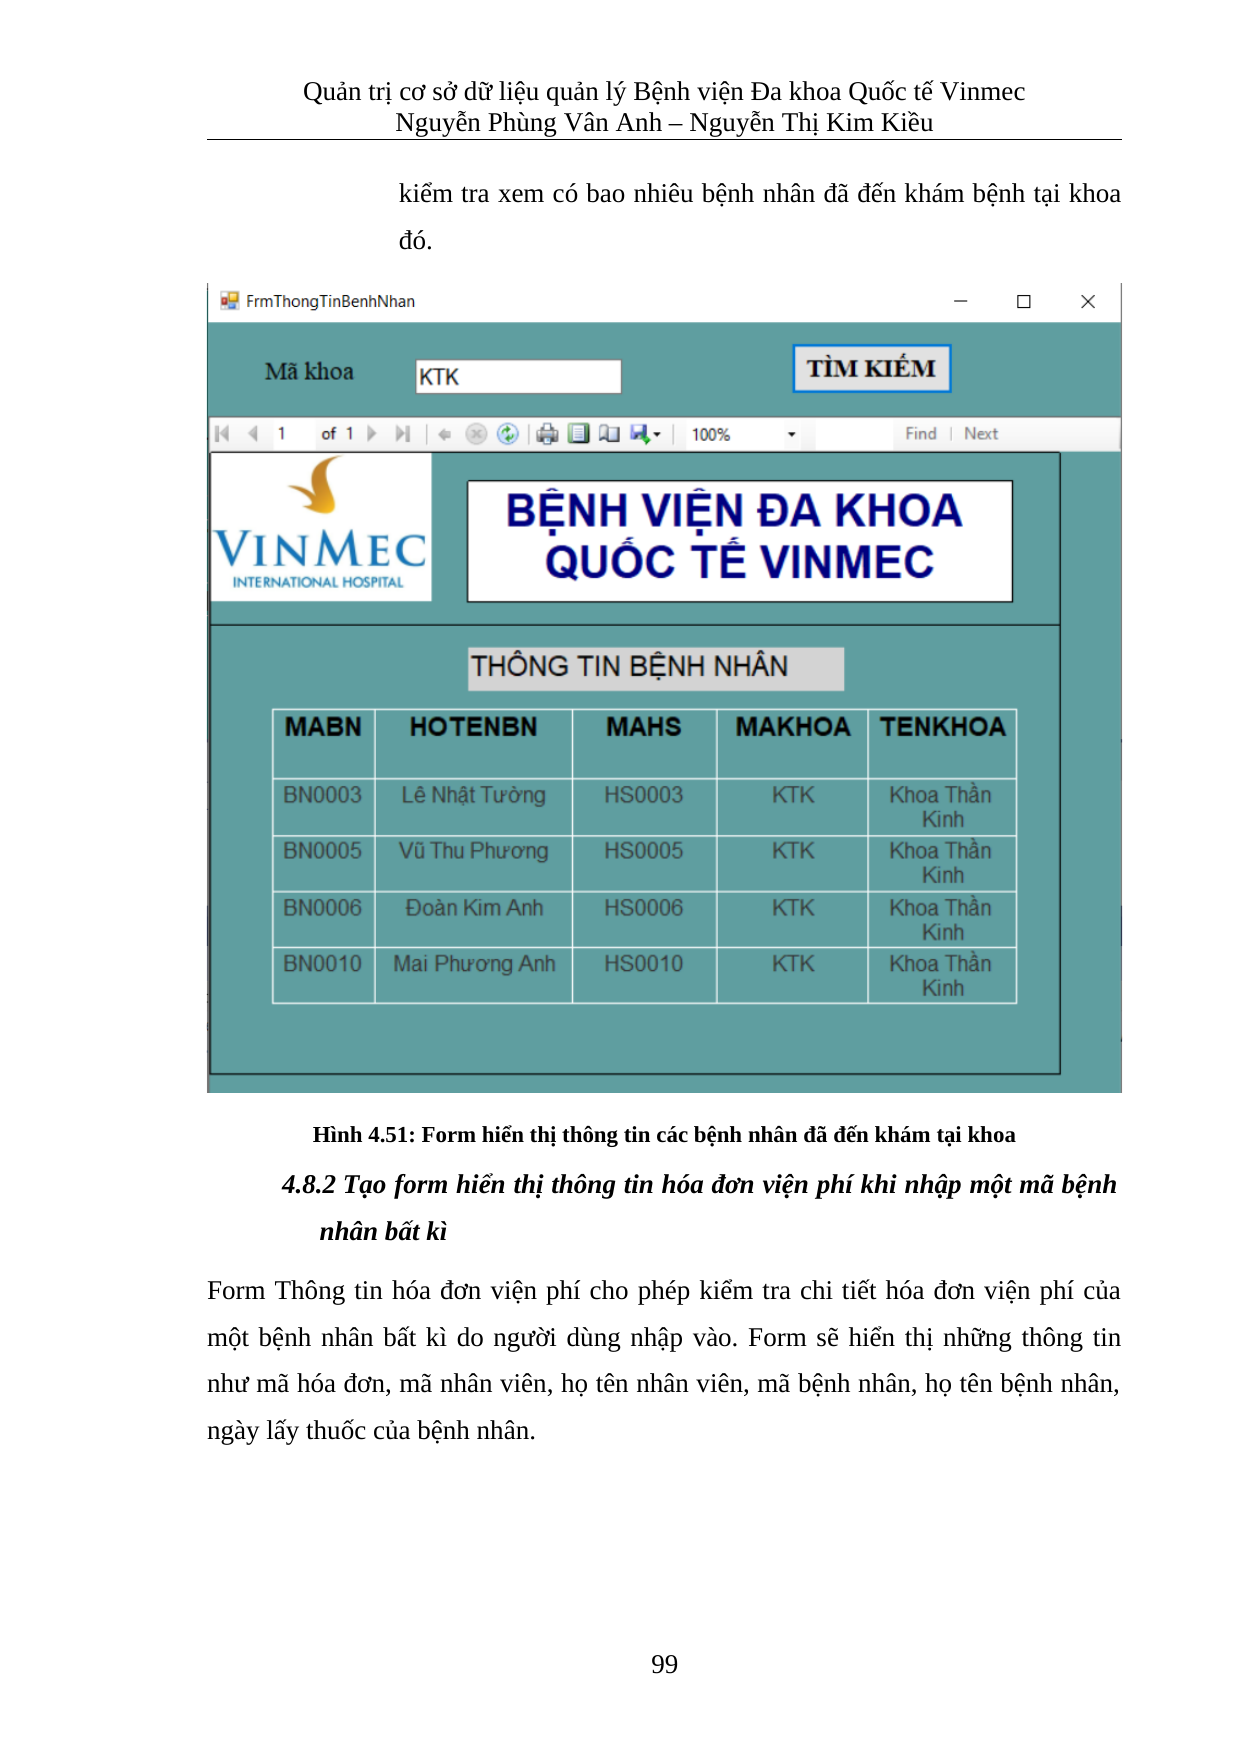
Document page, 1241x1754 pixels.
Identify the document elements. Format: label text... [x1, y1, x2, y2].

text Form Thông tin hóa đơn viện phí cho phép kiểm tra chi tiết hóa đơn viện phí của một bệnh nhân bất kì do người dùng nhập vào. Form sẽ hiển thị những thông tin như mã hóa đơn, mã nhân viên, họ tên nhân viên, mã bệnh nhân, họ tên bệnh nhân, ngày lấy thuốc của bệnh nhân. [207, 1274, 1122, 1445]
picture [206, 283, 1123, 1093]
subtitle Tạo form hiển thị thông tin hóa đơn viện phí khi nhập một mã bệnh nhân bất kì [282, 1168, 1122, 1246]
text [399, 177, 1122, 255]
